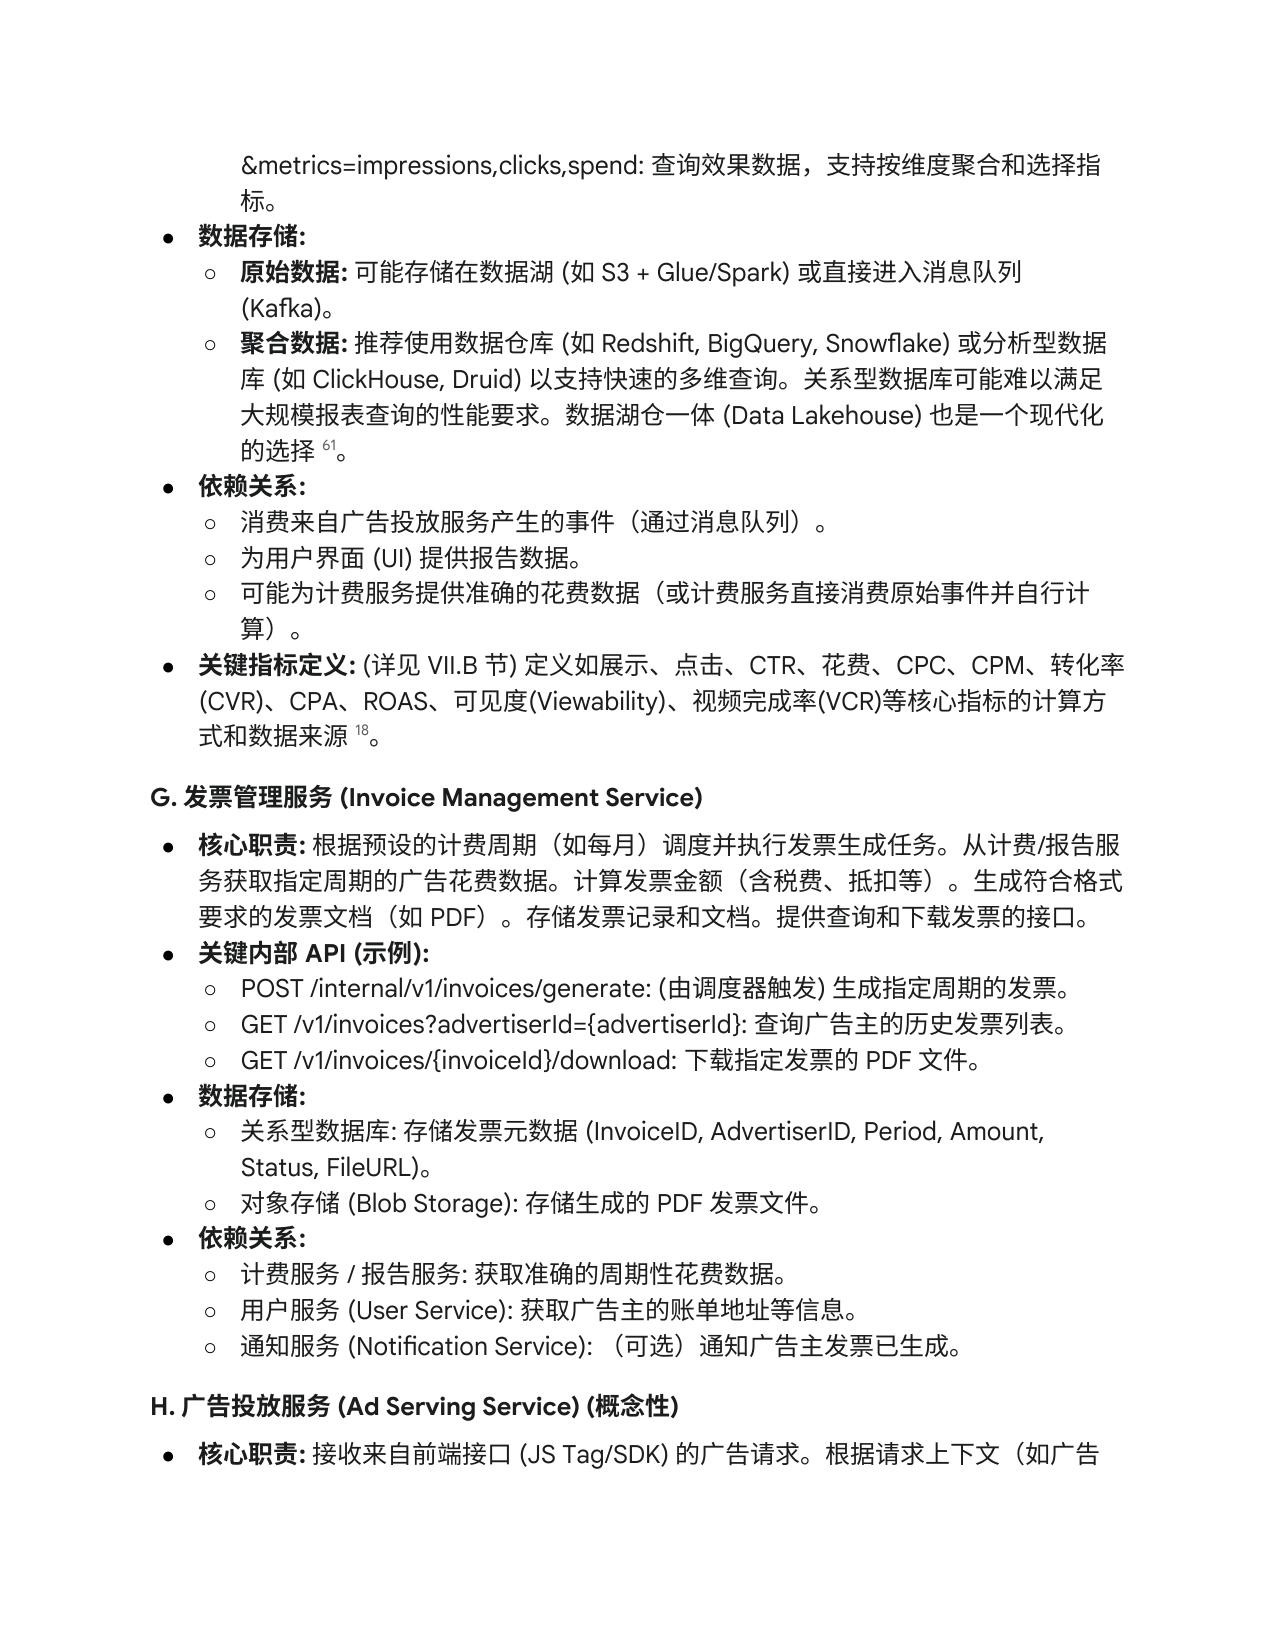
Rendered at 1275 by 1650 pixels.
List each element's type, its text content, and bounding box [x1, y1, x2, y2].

list 依赖关系: [161, 1224, 1125, 1255]
list GET /v1/invoices/{invoiceId}/download: 下载指定发票的 PDF 文件。 [203, 1045, 1125, 1076]
list 关键指标定义: (详见 VII.B 节) 定义如展示、点击、CTR、花费、CPC、CPM、转化率(CVR)、CPA、ROAS、可见度(Viewability)、视频完成率(VCR)等核心指标的计算方式和数据来源 18。 [161, 650, 1125, 753]
list 原始数据: 可能存储在数据湖 (如 S3 + Glue/Spark) 或直接进入消息队列 (Kafka)。 [203, 257, 1125, 324]
list 为用户界面 (UI) 提供报告数据。 [203, 543, 1125, 574]
list 关系型数据库: 存储发票元数据 (InvoiceID, AdvertiserID, Period, Amount, Status, FileURL)。 [203, 1116, 1125, 1183]
list POST /internal/v1/invoices/generate: (由调度器触发) 生成指定周期的发票。 [203, 973, 1125, 1005]
list 关键内部 API (示例): [161, 938, 1125, 969]
subtitle H. 广告投放服务 (Ad Serving Service) (概念性) [150, 1392, 1125, 1423]
list 用户服务 (User Service): 获取广告主的账单地址等信息。 [203, 1295, 1125, 1326]
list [203, 150, 1125, 217]
list 对象存储 (Blob Storage): 存储生成的 PDF 发票文件。 [203, 1188, 1125, 1219]
list GET /v1/invoices?advertiserId={advertiserId}: 查询广告主的历史发票列表。 [203, 1009, 1125, 1041]
list 依赖关系: [161, 472, 1125, 503]
list 聚合数据: 推荐使用数据仓库 (如 Redshift, BigQuery, Snowflake) 或分析型数据库 (如 ClickHouse, Druid) 以支持快速的多维查询。关系型数据库可能难以满足大规模报表查询的性能要求。数据湖仓一体 (Data Lakehouse) 也是一个现代化的选择 61。 [203, 329, 1125, 467]
list 通知服务 (Notification Service): （可选）通知广告主发票已生成。 [203, 1331, 1125, 1362]
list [161, 1440, 1125, 1471]
list 数据存储: [161, 1081, 1125, 1112]
list 可能为计费服务提供准确的花费数据（或计费服务直接消费原始事件并自行计算）。 [203, 579, 1125, 646]
list 核心职责: 根据预设的计费周期（如每月）调度并执行发票生成任务。从计费/报告服务获取指定周期的广告花费数据。计算发票金额（含税费、抵扣等）。生成符合格式要求的发票文档（如 PDF）。存储发票记录和文档。提供查询和下载发票的接口。 [161, 831, 1125, 933]
subtitle G. 发票管理服务 (Invoice Management Service) [150, 782, 1125, 814]
list 数据存储: [161, 221, 1125, 253]
list 消费来自广告投放服务产生的事件（通过消息队列）。 [203, 507, 1125, 539]
list 计费服务 / 报告服务: 获取准确的周期性花费数据。 [203, 1259, 1125, 1291]
